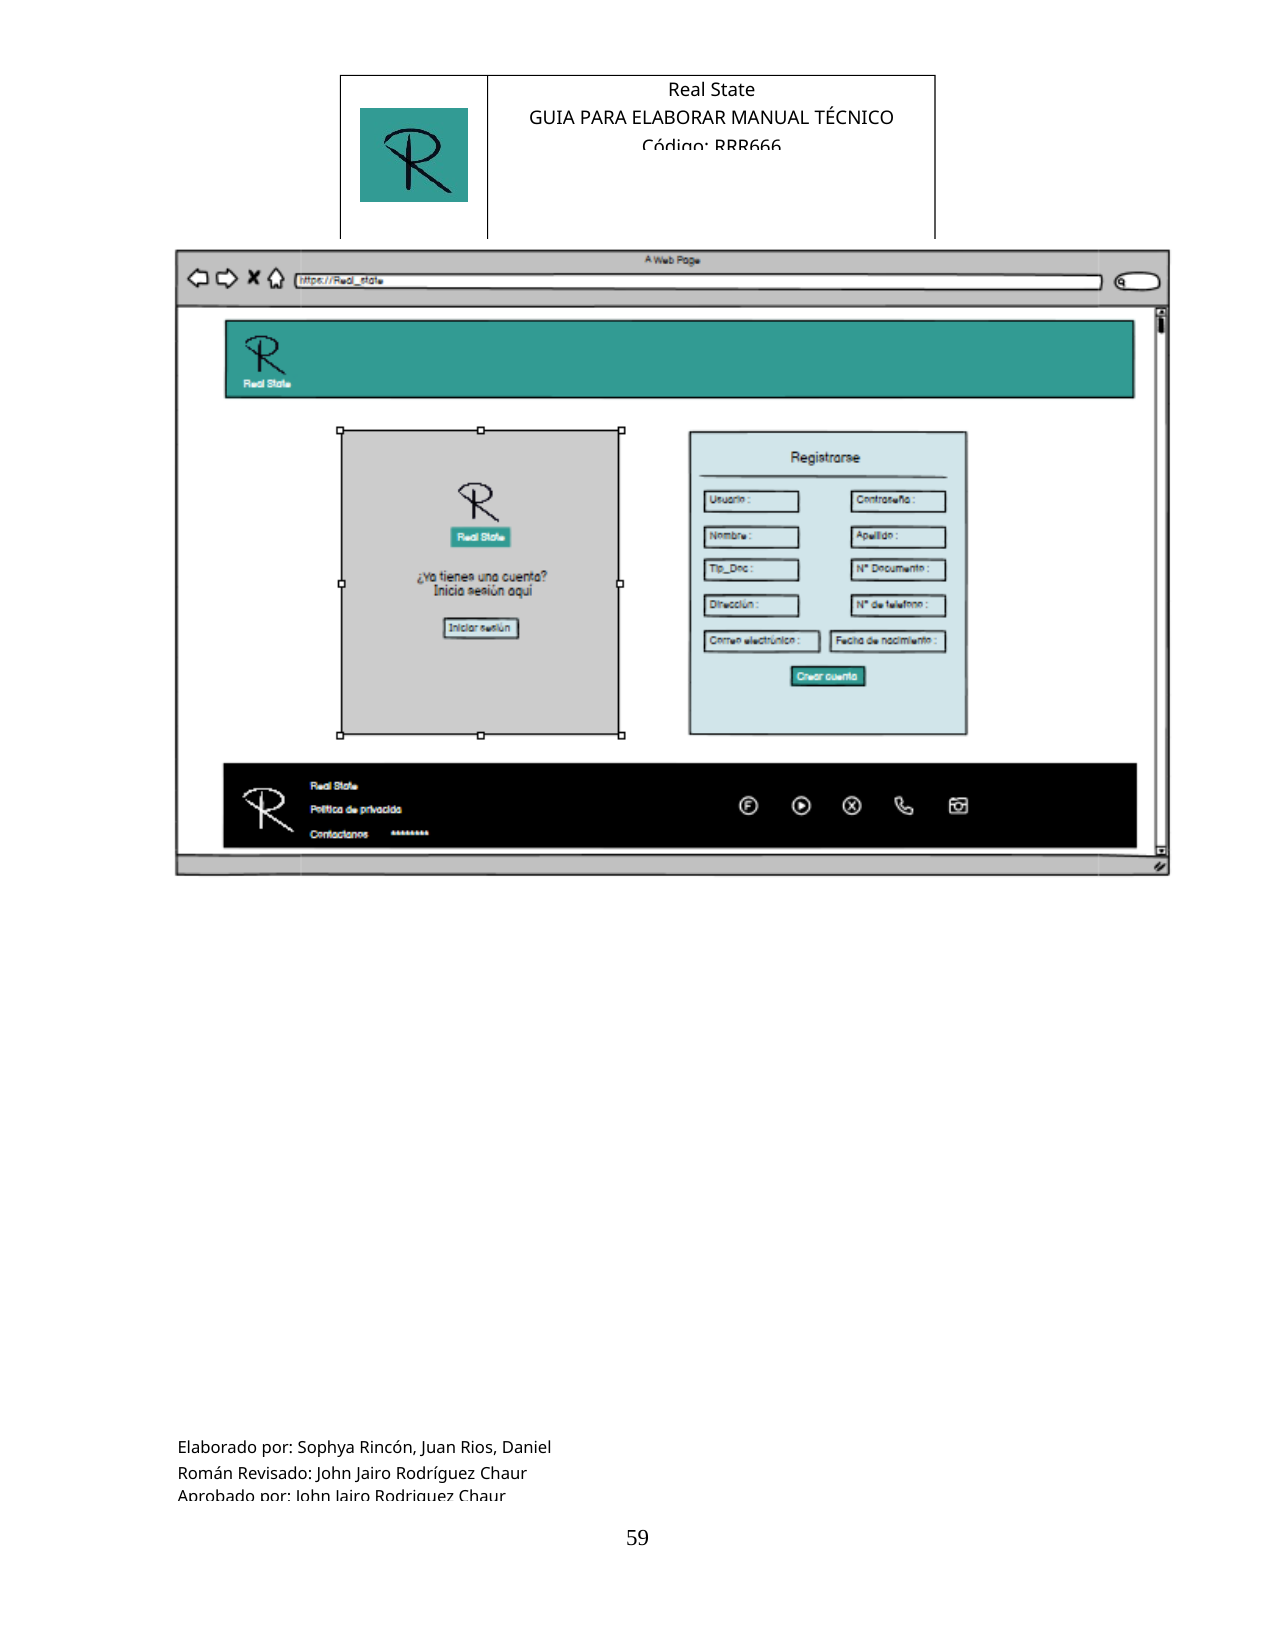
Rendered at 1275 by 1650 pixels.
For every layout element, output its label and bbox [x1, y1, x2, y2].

picture [360, 108, 468, 202]
picture [166, 239, 1181, 887]
